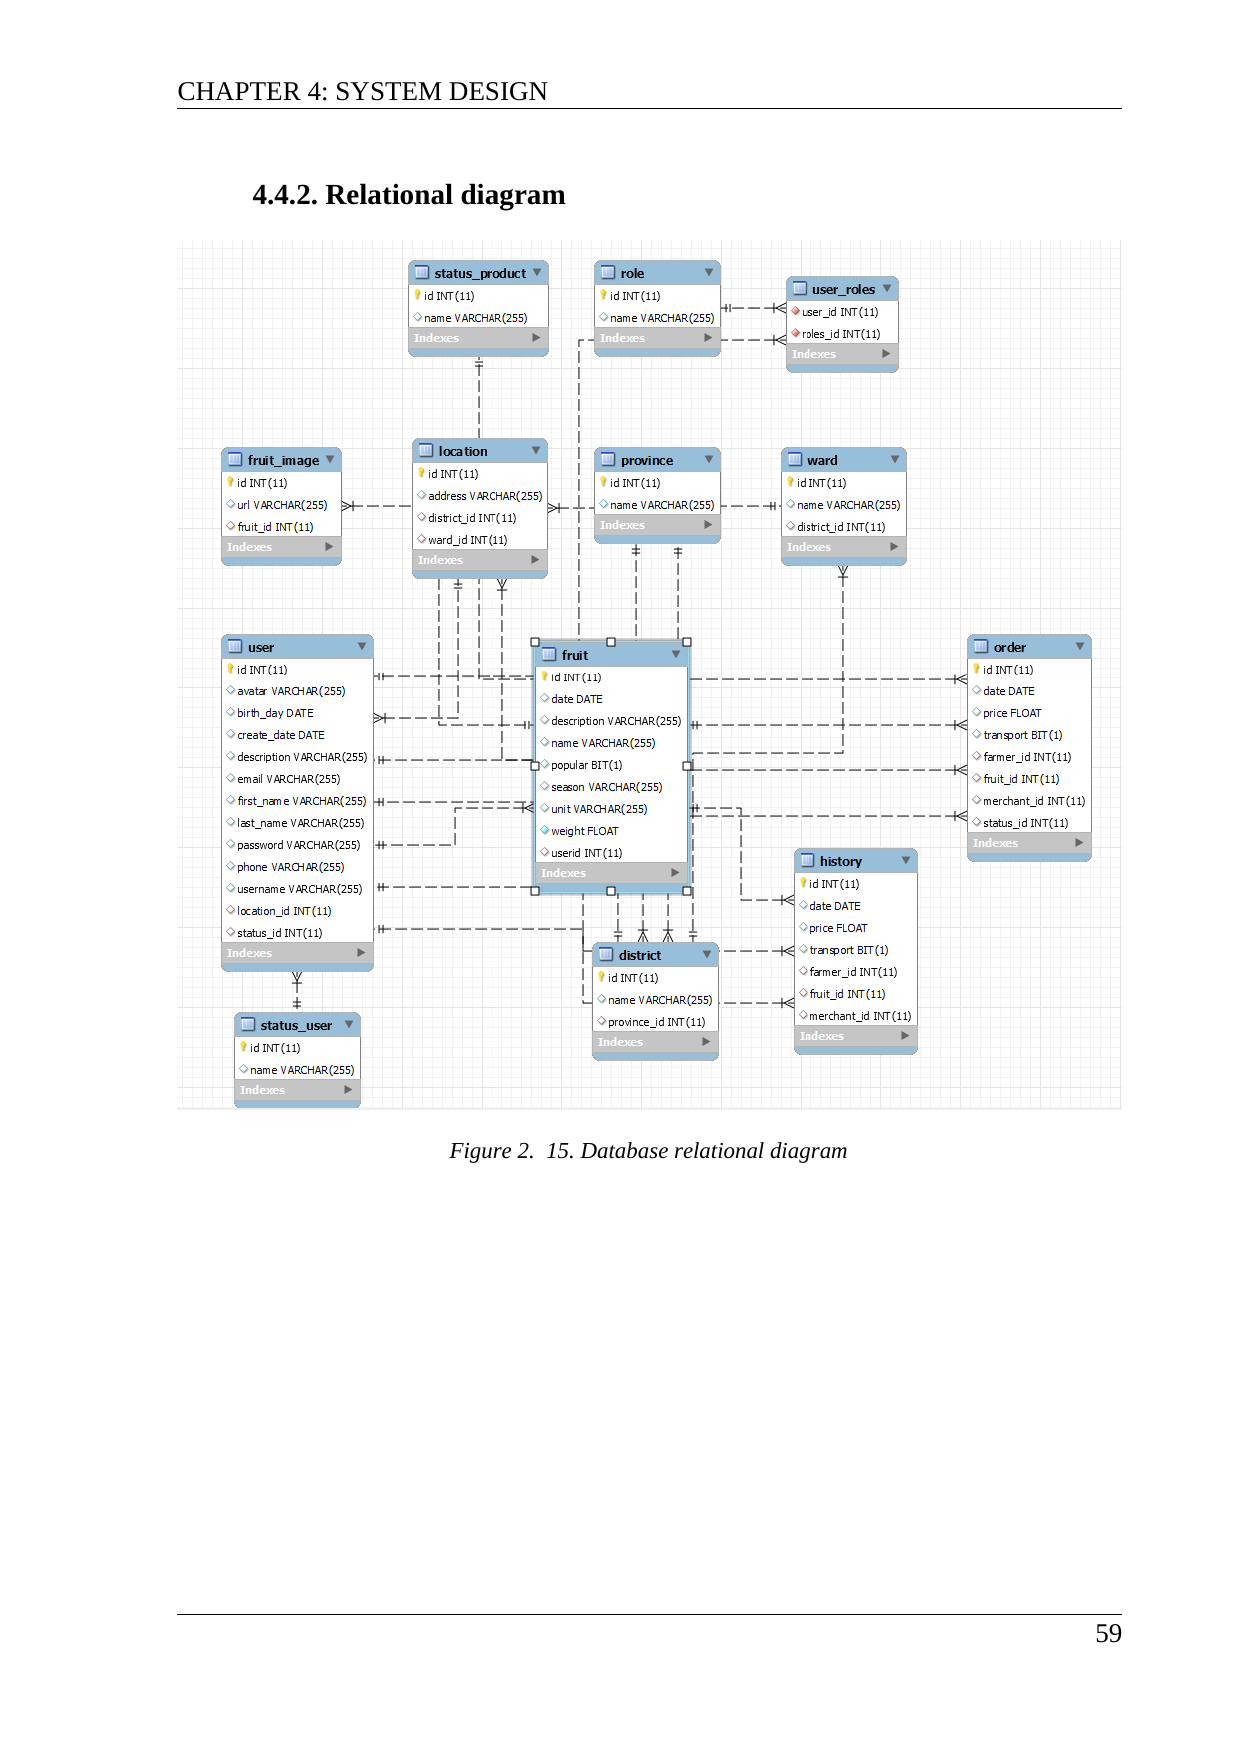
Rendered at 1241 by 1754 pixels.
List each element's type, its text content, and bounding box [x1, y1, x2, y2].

picture [177, 240, 1123, 1110]
text Figure 2. 15. Database relational diagram [177, 1137, 1122, 1163]
subtitle 4.4.2. Relational diagram [177, 177, 1122, 211]
